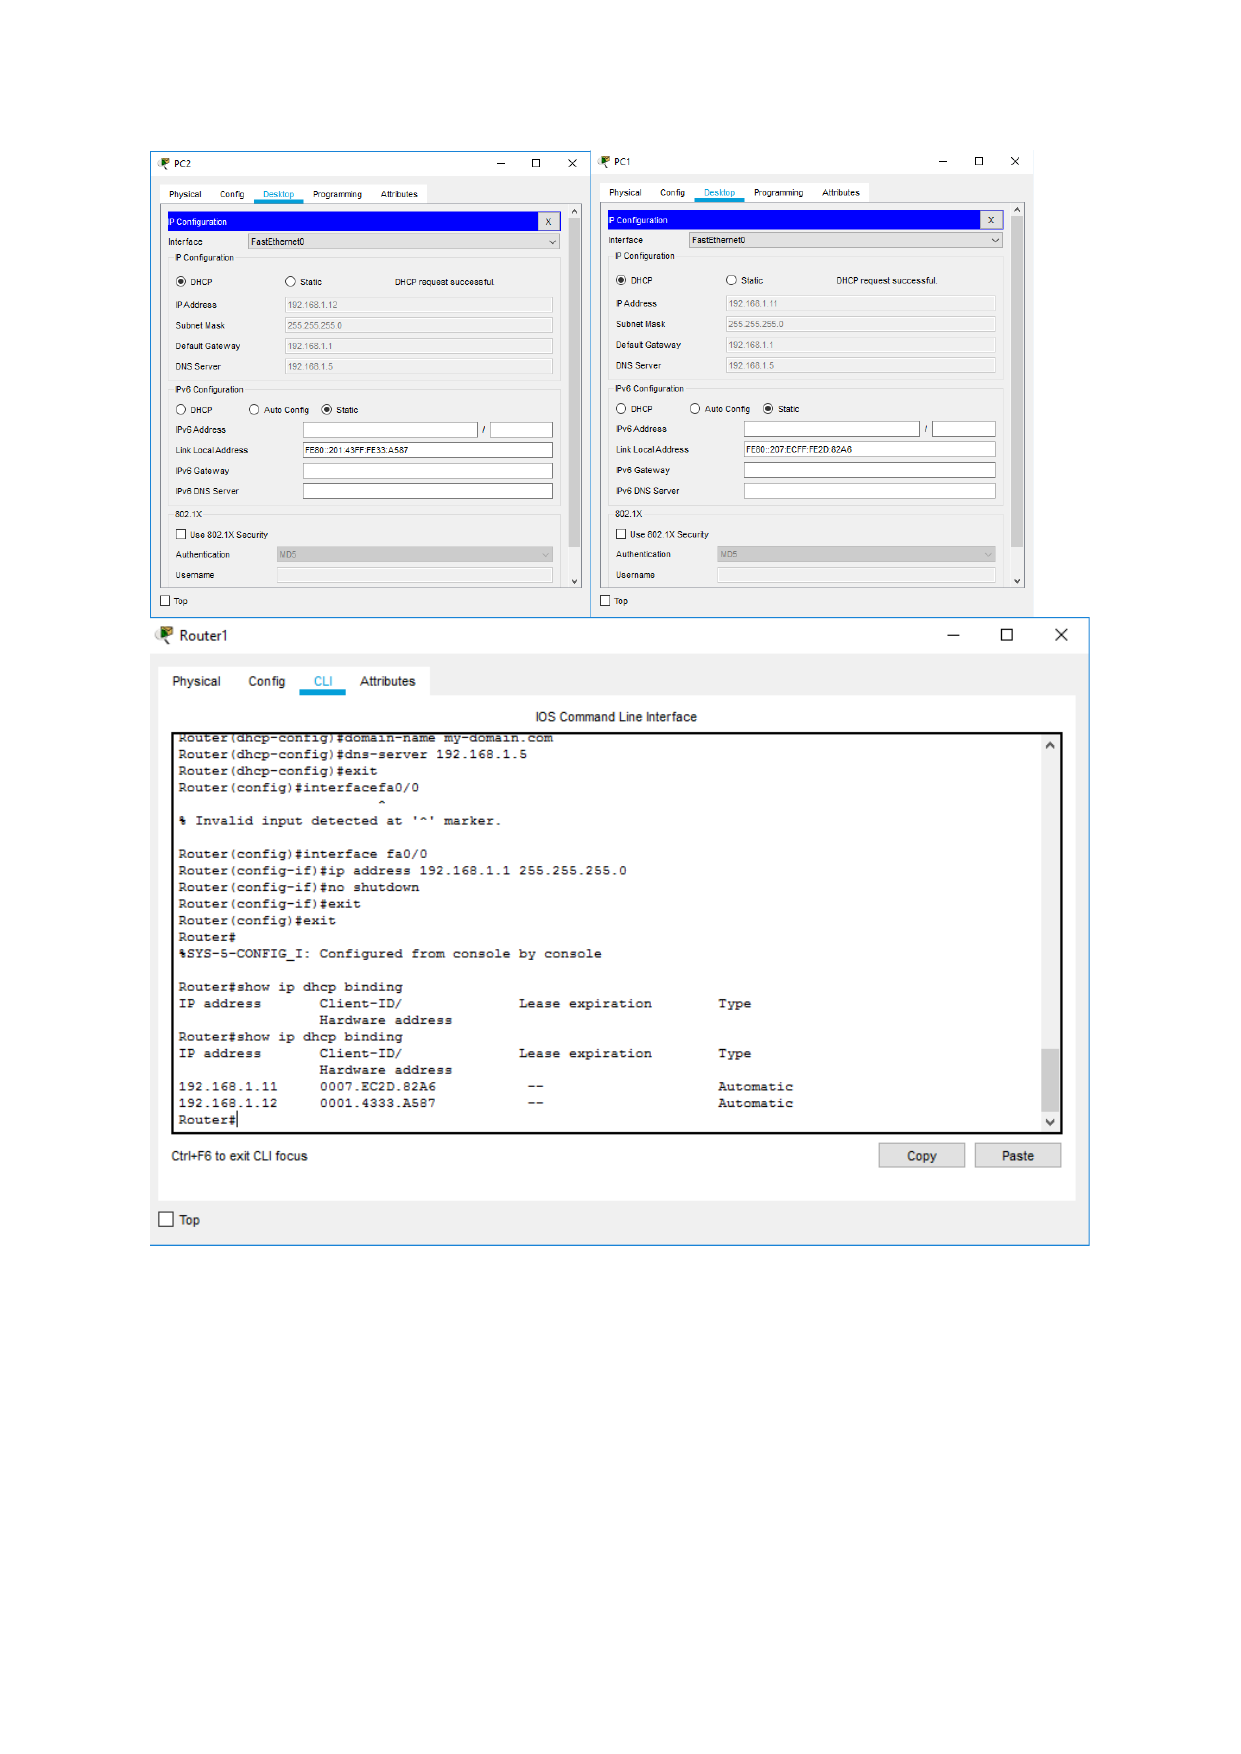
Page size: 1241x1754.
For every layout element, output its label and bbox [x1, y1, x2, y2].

picture [150, 150, 1090, 1246]
